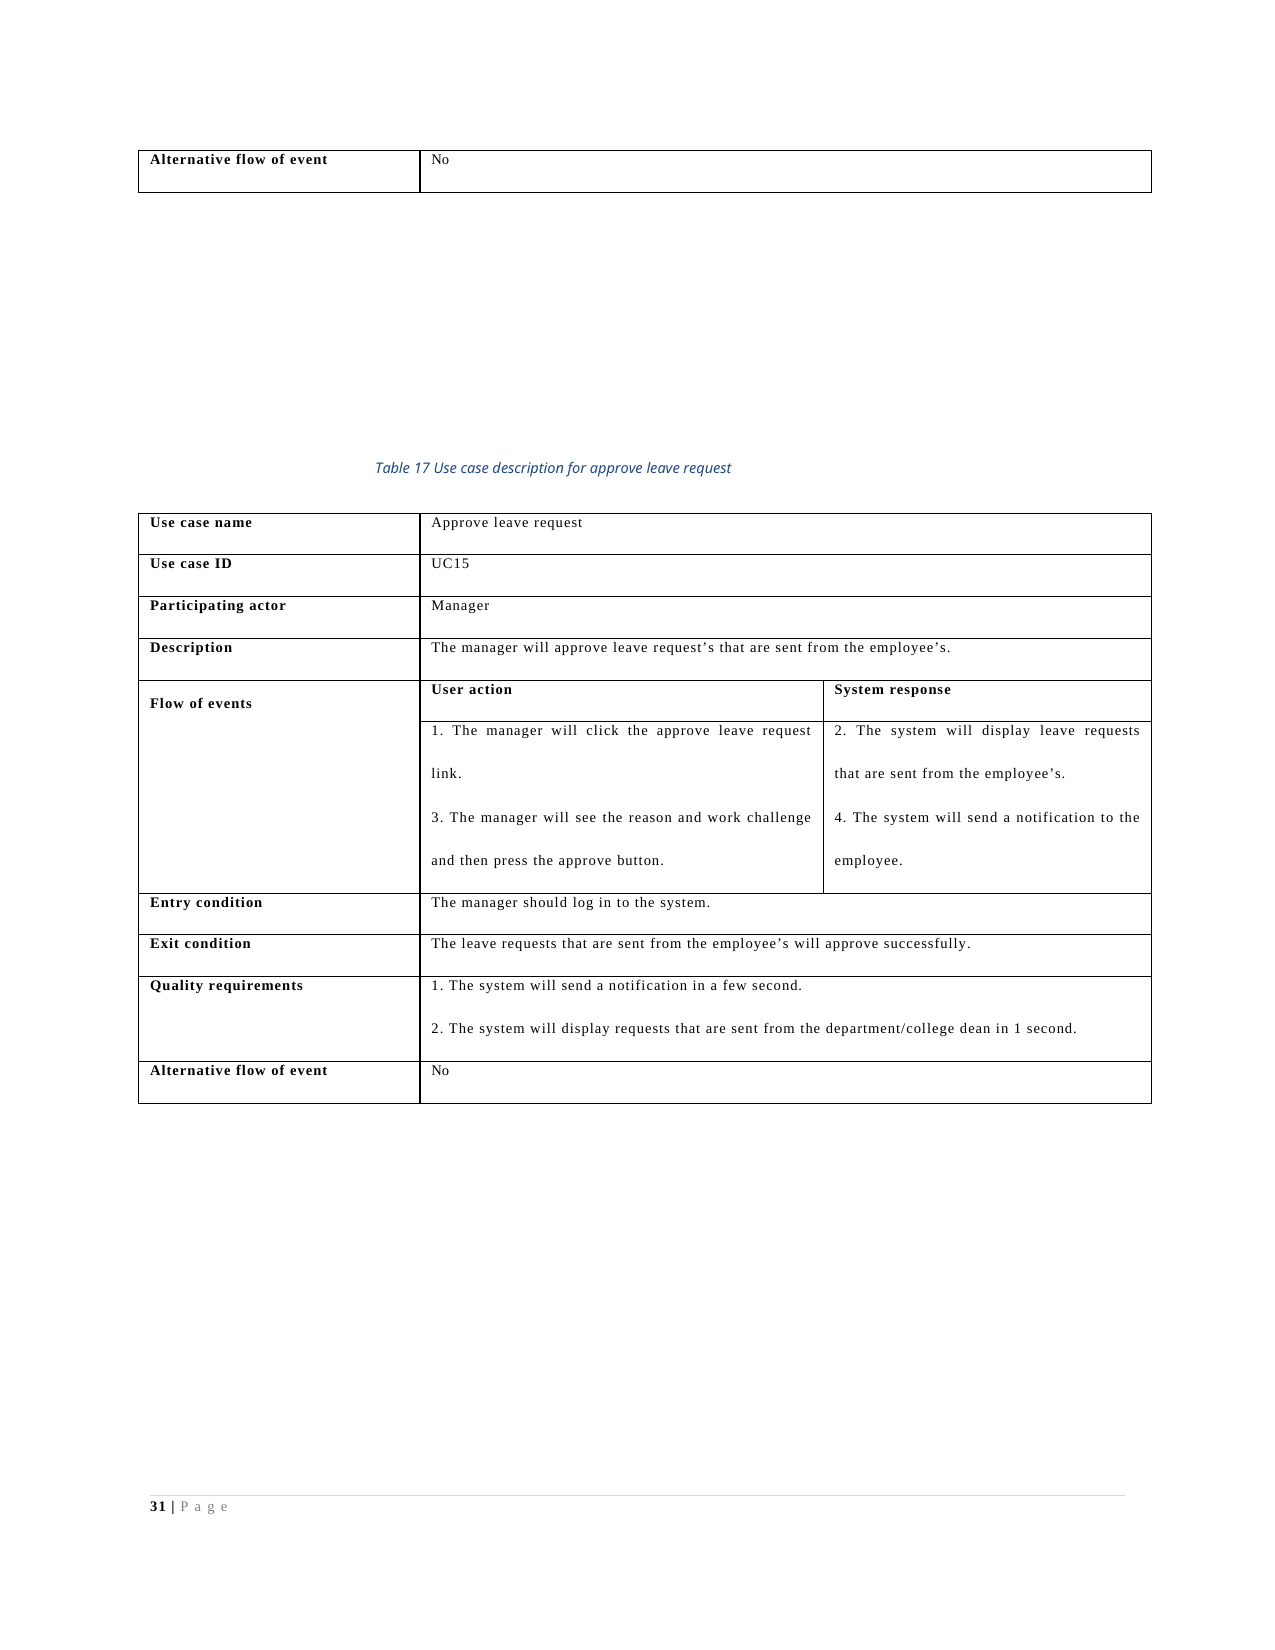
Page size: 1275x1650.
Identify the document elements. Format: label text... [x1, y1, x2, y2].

table_cell The leave requests that are sent from the employee’s will approve successfully. [421, 935, 1151, 976]
table_cell Exit condition [139, 935, 419, 976]
table_cell System response [824, 681, 1151, 721]
table_cell Manager [421, 597, 1151, 638]
table_cell 2. The system will display leave requests that are sent from the employee’s. 4. The system will send a notification to the employee. [824, 722, 1151, 892]
table_cell Use case ID [139, 555, 419, 596]
table_cell Entry condition [139, 894, 419, 934]
table_header Approve leave request [421, 514, 1151, 554]
table_cell UC15 [421, 555, 1151, 596]
table_cell Description [139, 639, 419, 679]
table_cell Alternative flow of event [139, 151, 419, 192]
table_header Use case name [139, 514, 419, 554]
table_cell 1. The system will send a notification in a few second. 2. The system will display requests that are sent from the department/college dean in 1 second. [421, 977, 1151, 1061]
table_cell The manager will approve leave request’s that are sent from the employee’s. [421, 639, 1151, 679]
table_cell User action [421, 681, 823, 721]
table_cell The manager should log in to the system. [421, 894, 1151, 934]
text Table 17 Use case description for approve leave request [300, 457, 1125, 492]
table_cell No [421, 1062, 1151, 1103]
table_cell Participating actor [139, 597, 419, 638]
table_cell No [421, 151, 1151, 192]
table_cell 1. The manager will click the approve leave request link. 3. The manager will see the reason and work challenge and then press the approve button. [421, 722, 823, 892]
table_cell Flow of events [139, 681, 419, 892]
table_cell Alternative flow of event [139, 1062, 419, 1103]
table_cell Quality requirements [139, 977, 419, 1061]
